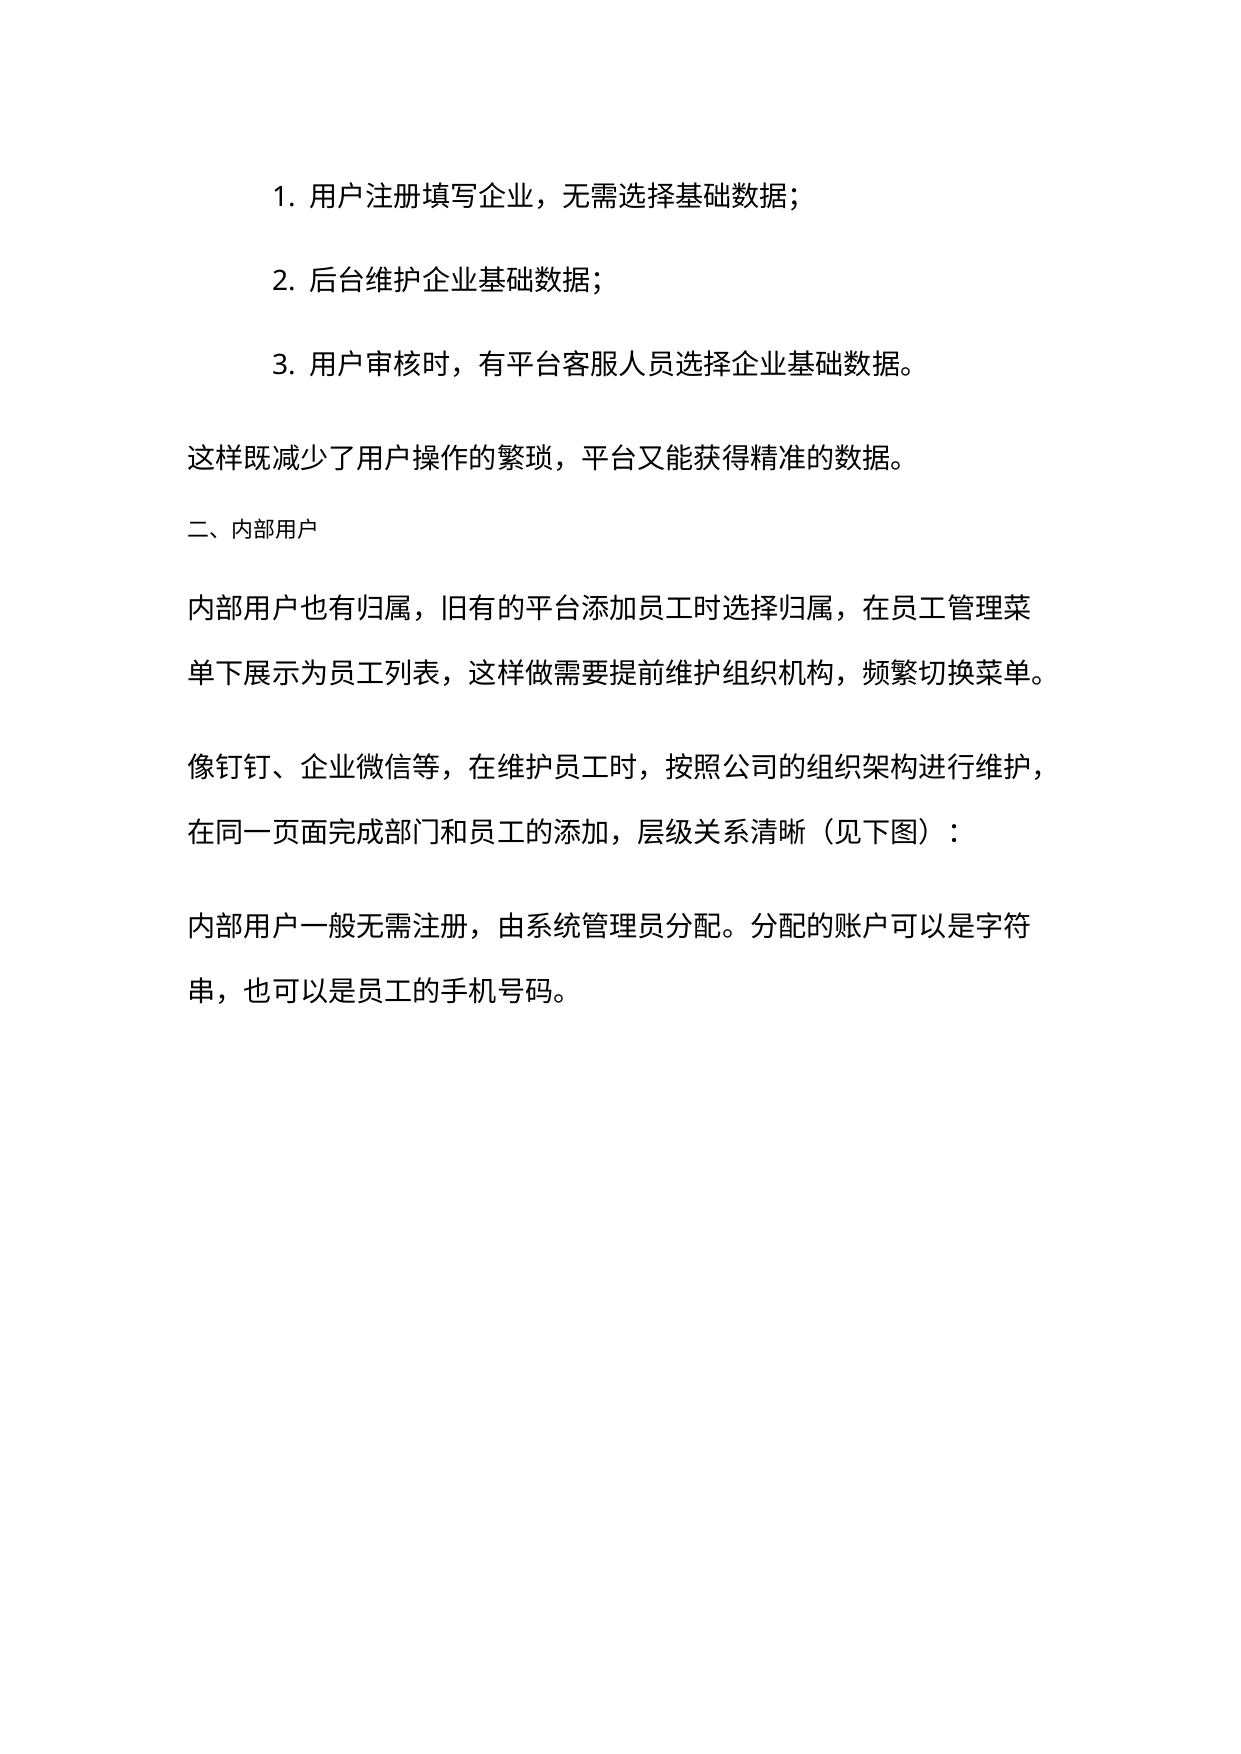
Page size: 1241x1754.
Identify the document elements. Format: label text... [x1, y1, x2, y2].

list 用户审核时，有平台客服人员选择企业基础数据。 [272, 329, 1053, 394]
text 内部用户也有归属，旧有的平台添加员工时选择归属，在员工管理菜单下展示为员工列表，这样做需要提前维护组织机构，频繁切换菜单。 [187, 574, 1053, 704]
list 用户注册填写企业，无需选择基础数据； [272, 162, 1053, 227]
text 像钉钉、企业微信等，在维护员工时，按照公司的组织架构进行维护，在同一页面完成部门和员工的添加，层级关系清晰（见下图）： [187, 733, 1053, 863]
text 二、内部用户 [187, 512, 1053, 544]
text 这样既减少了用户操作的繁琐，平台又能获得精准的数据。 [187, 424, 1053, 489]
text 内部用户一般无需注册，由系统管理员分配。分配的账户可以是字符串，也可以是员工的手机号码。 [187, 892, 1053, 1022]
list 后台维护企业基础数据； [272, 246, 1053, 311]
